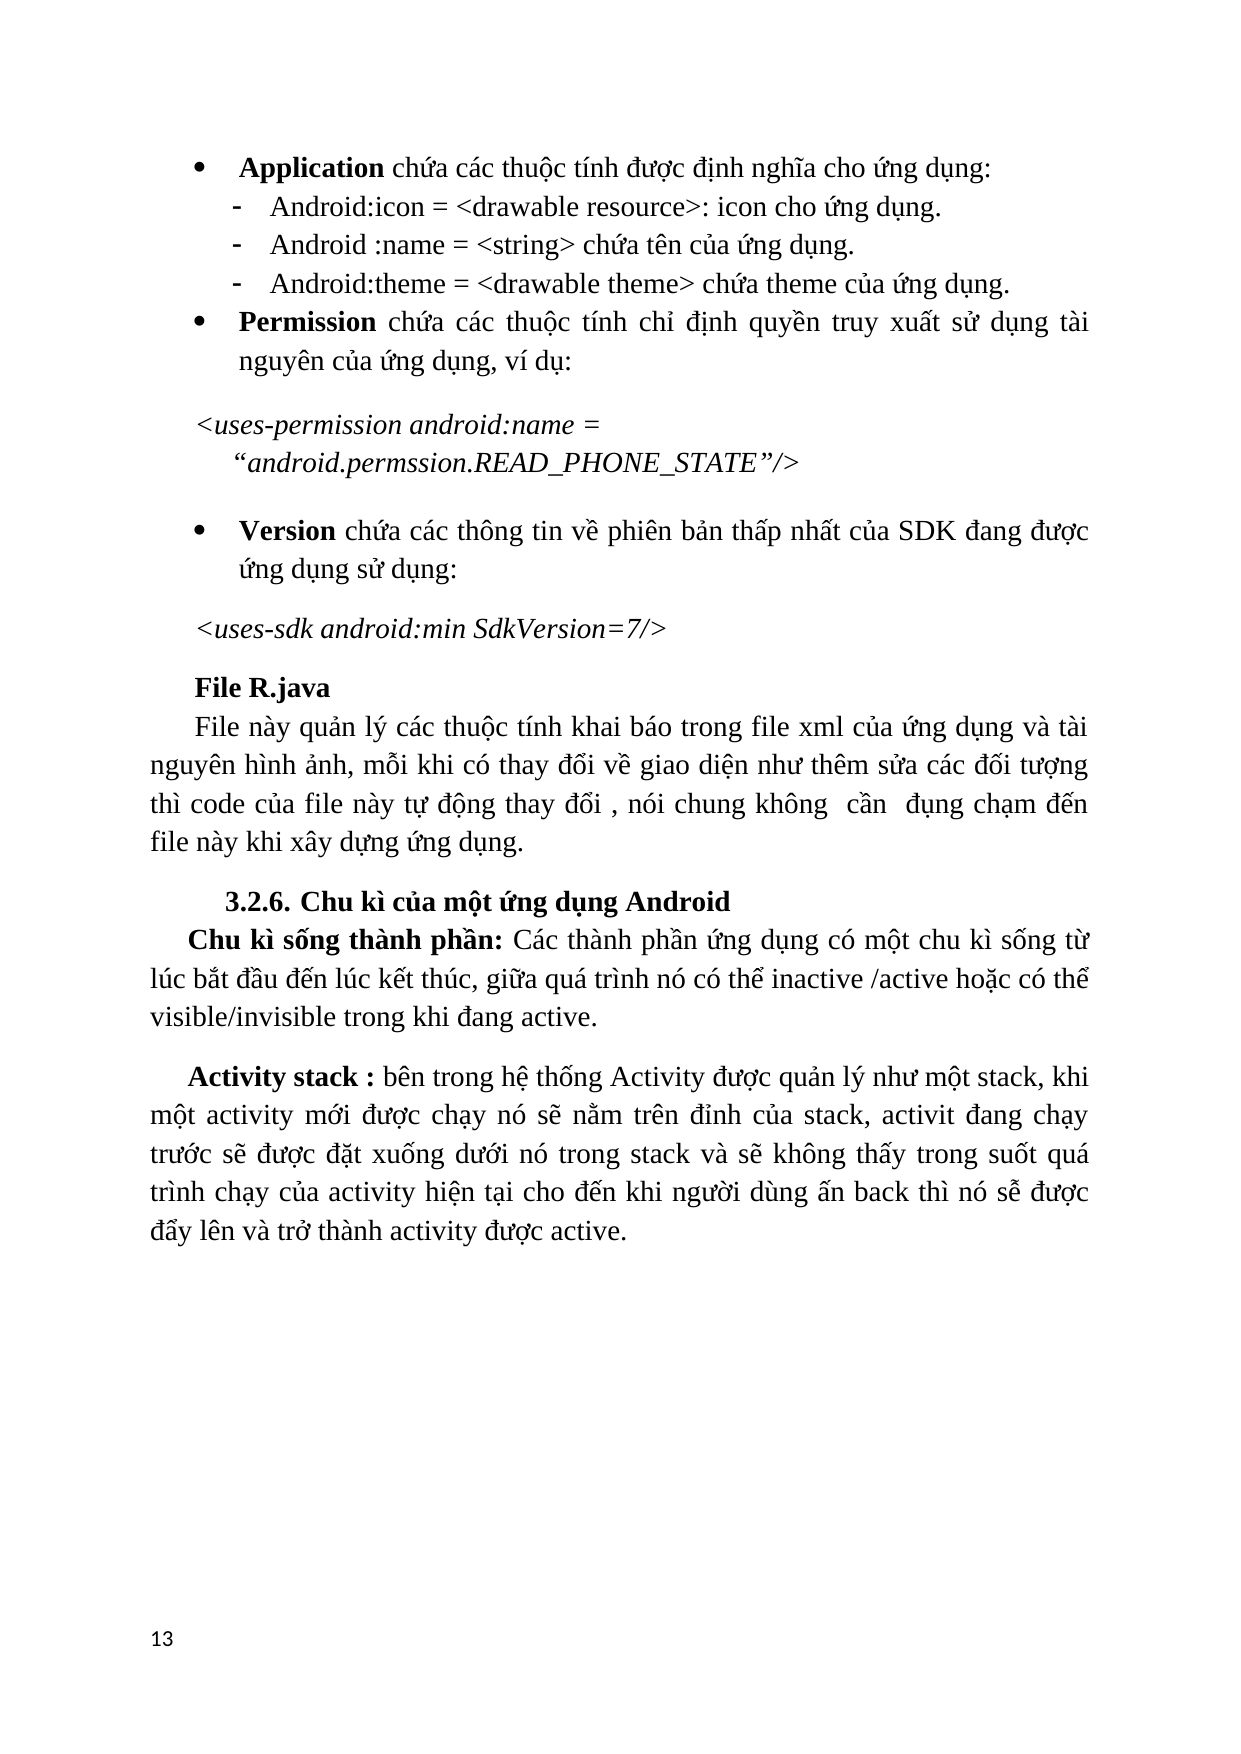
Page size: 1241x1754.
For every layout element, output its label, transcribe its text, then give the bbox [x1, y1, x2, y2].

list Permission chứa các thuộc tính chỉ định quyền truy xuất sử dụng tài nguyên của ứng dụng, ví dụ: [194, 304, 1090, 377]
text <uses-sdk android:min SdkVersion=7/> [194, 611, 1090, 644]
text Activity stack : bên trong hệ thống Activity được quản lý như một stack, khi một activity mới được chạy nó sẽ nằm trên đỉnh của stack, activit đang chạy trước sẽ được đặt xuống dưới nó trong stack và sẽ không thấy trong suốt quá trình chạy của activity hiện tại cho đến khi người dùng ấn back thì nó sễ được đẩy lên và trở thành activity được active. [150, 1059, 1090, 1247]
list Chu kì của một ứng dụng Android [225, 884, 1090, 917]
list Android:theme = <drawable theme> chứa theme của ứng dụng. [232, 266, 1090, 299]
text File R.java [194, 670, 1090, 704]
text File này quản lý các thuộc tính khai báo trong file xml của ứng dụng và tài nguyên hình ảnh, mỗi khi có thay đổi về giao diện như thêm sửa các đối tượng thì code của file này tự động thay đổi , nói chung không cần đụng chạm đến file này khi xây dựng ứng dụng. [150, 709, 1090, 858]
list Android:icon = <drawable resource>: icon cho ứng dụng. [232, 189, 1090, 222]
text “android.permssion.READ_PHONE_STATE”/> [194, 445, 1090, 479]
list Version chứa các thông tin về phiên bản thấp nhất của SDK đang được ứng dụng sử dụng: [194, 513, 1090, 585]
list Android :name = <string> chứa tên của ứng dụng. [232, 227, 1090, 261]
text <uses-permission android:name = [194, 407, 1090, 440]
text Chu kì sống thành phần: Các thành phần ứng dụng có một chu kì sống từ lúc bắt đầu đến lúc kết thúc, giữa quá trình nó có thể inactive /active hoặc có thể visible/invisible trong khi đang active. [150, 922, 1090, 1033]
list Application chứa các thuộc tính được định nghĩa cho ứng dụng: [194, 150, 1090, 184]
